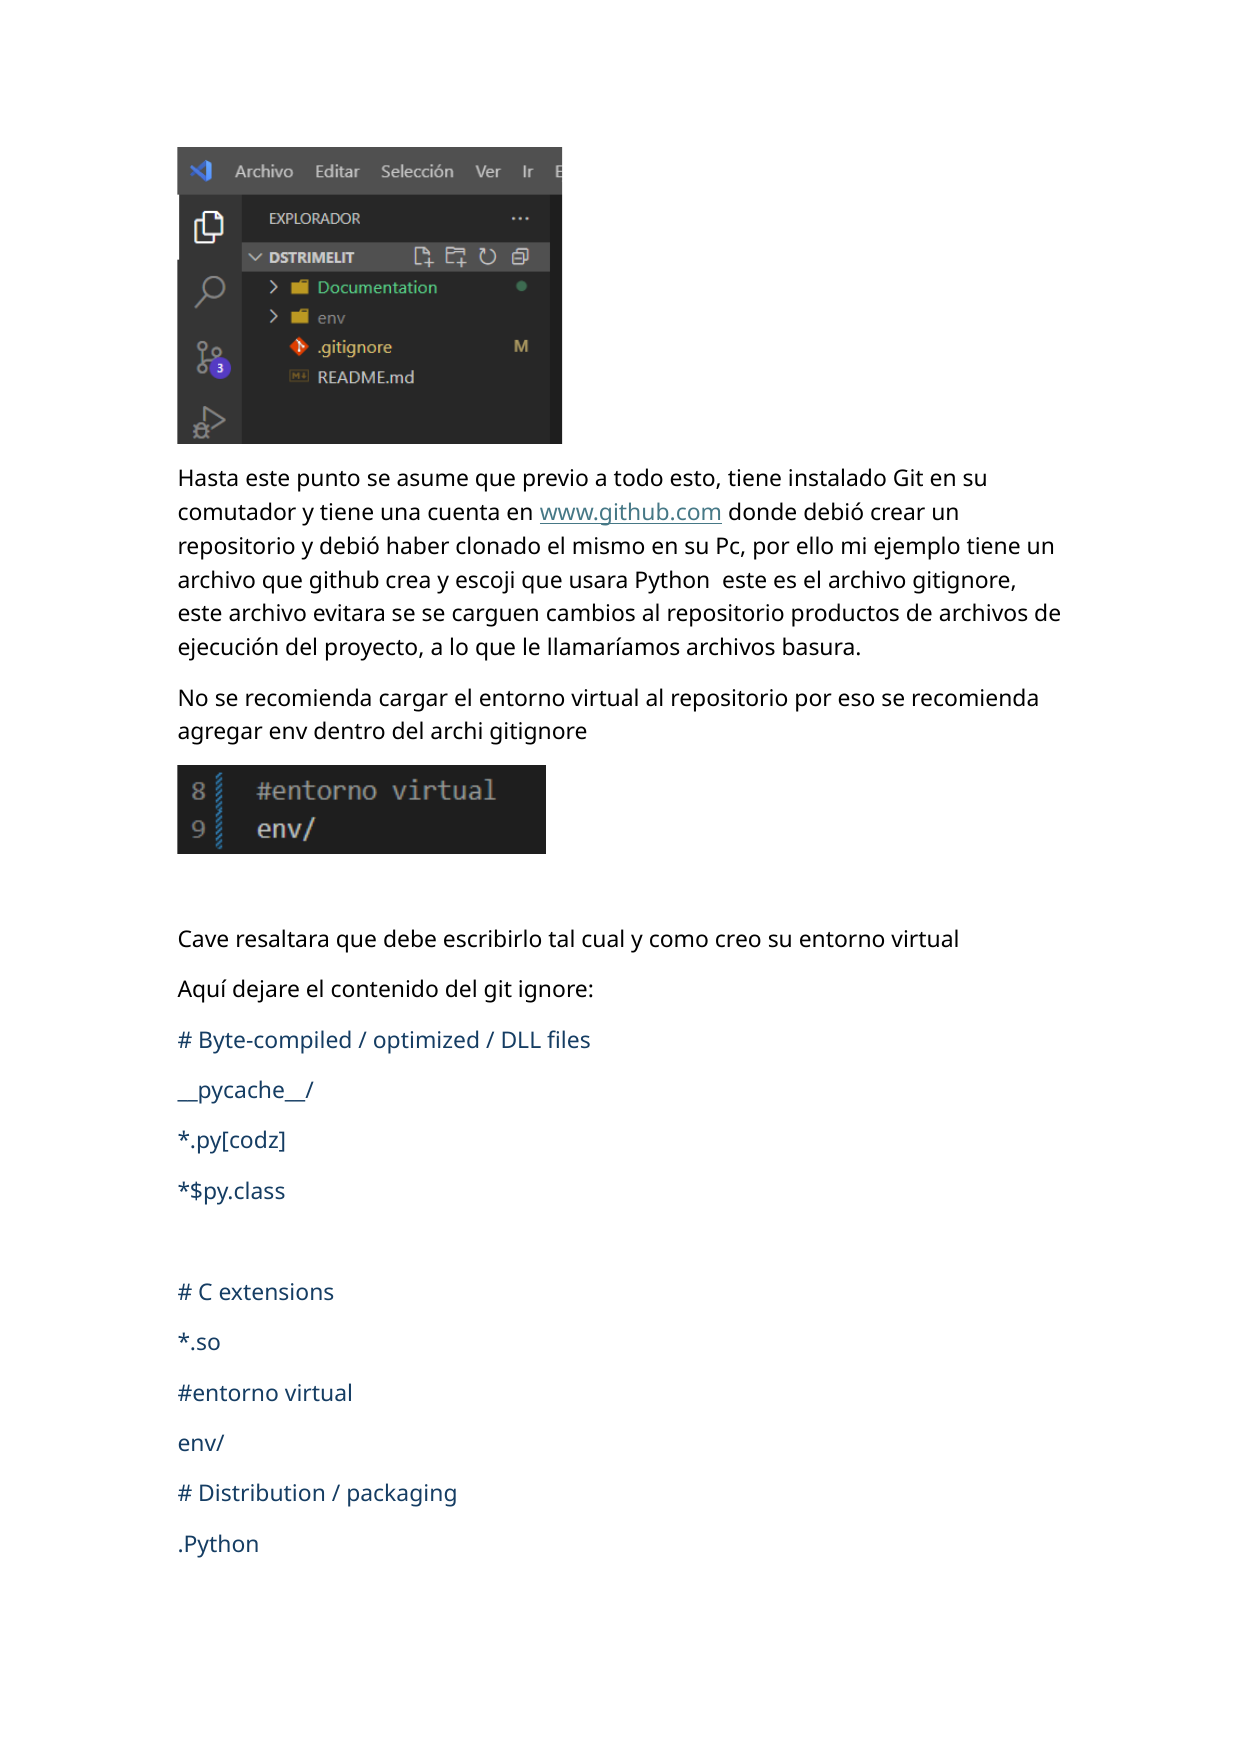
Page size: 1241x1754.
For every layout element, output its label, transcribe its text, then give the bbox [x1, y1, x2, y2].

text __pycache__/ [177, 1074, 1063, 1105]
text # Byte-compiled / optimized / DLL files [177, 1023, 1063, 1055]
text *.so [177, 1326, 1063, 1357]
text Cave resaltara que debe escribirlo tal cual y como creo su entorno virtual [177, 923, 1063, 954]
text Aquí dejare el contenido del git ignore: [177, 973, 1063, 1004]
text Hasta este punto se asume que previo a todo esto, tiene instalado Git en su comutador y tiene una cuenta en www.github.com donde debió crear un repositorio y debió haber clonado el mismo en su Pc, por ello mi ejemplo tiene un archivo que github crea y escoji que usara Python este es el archivo gitignore, este archivo evitara se se carguen cambios al repositorio productos de archivos de ejecución del proyecto, a lo que le llamaríamos archivos basura. [177, 462, 1063, 662]
picture [177, 765, 546, 854]
text # C extensions [177, 1276, 1063, 1307]
text *.py[codz] [177, 1124, 1063, 1156]
text .Python [177, 1528, 1063, 1559]
text #entorno virtual [177, 1376, 1063, 1408]
text env/ [177, 1427, 1063, 1458]
picture [177, 147, 563, 444]
text *$py.class [177, 1175, 1063, 1206]
text No se recomienda cargar el entorno virtual al repositorio por eso se recomienda agregar env dentro del archi gitignore [177, 681, 1063, 746]
text # Distribution / packaging [177, 1477, 1063, 1508]
